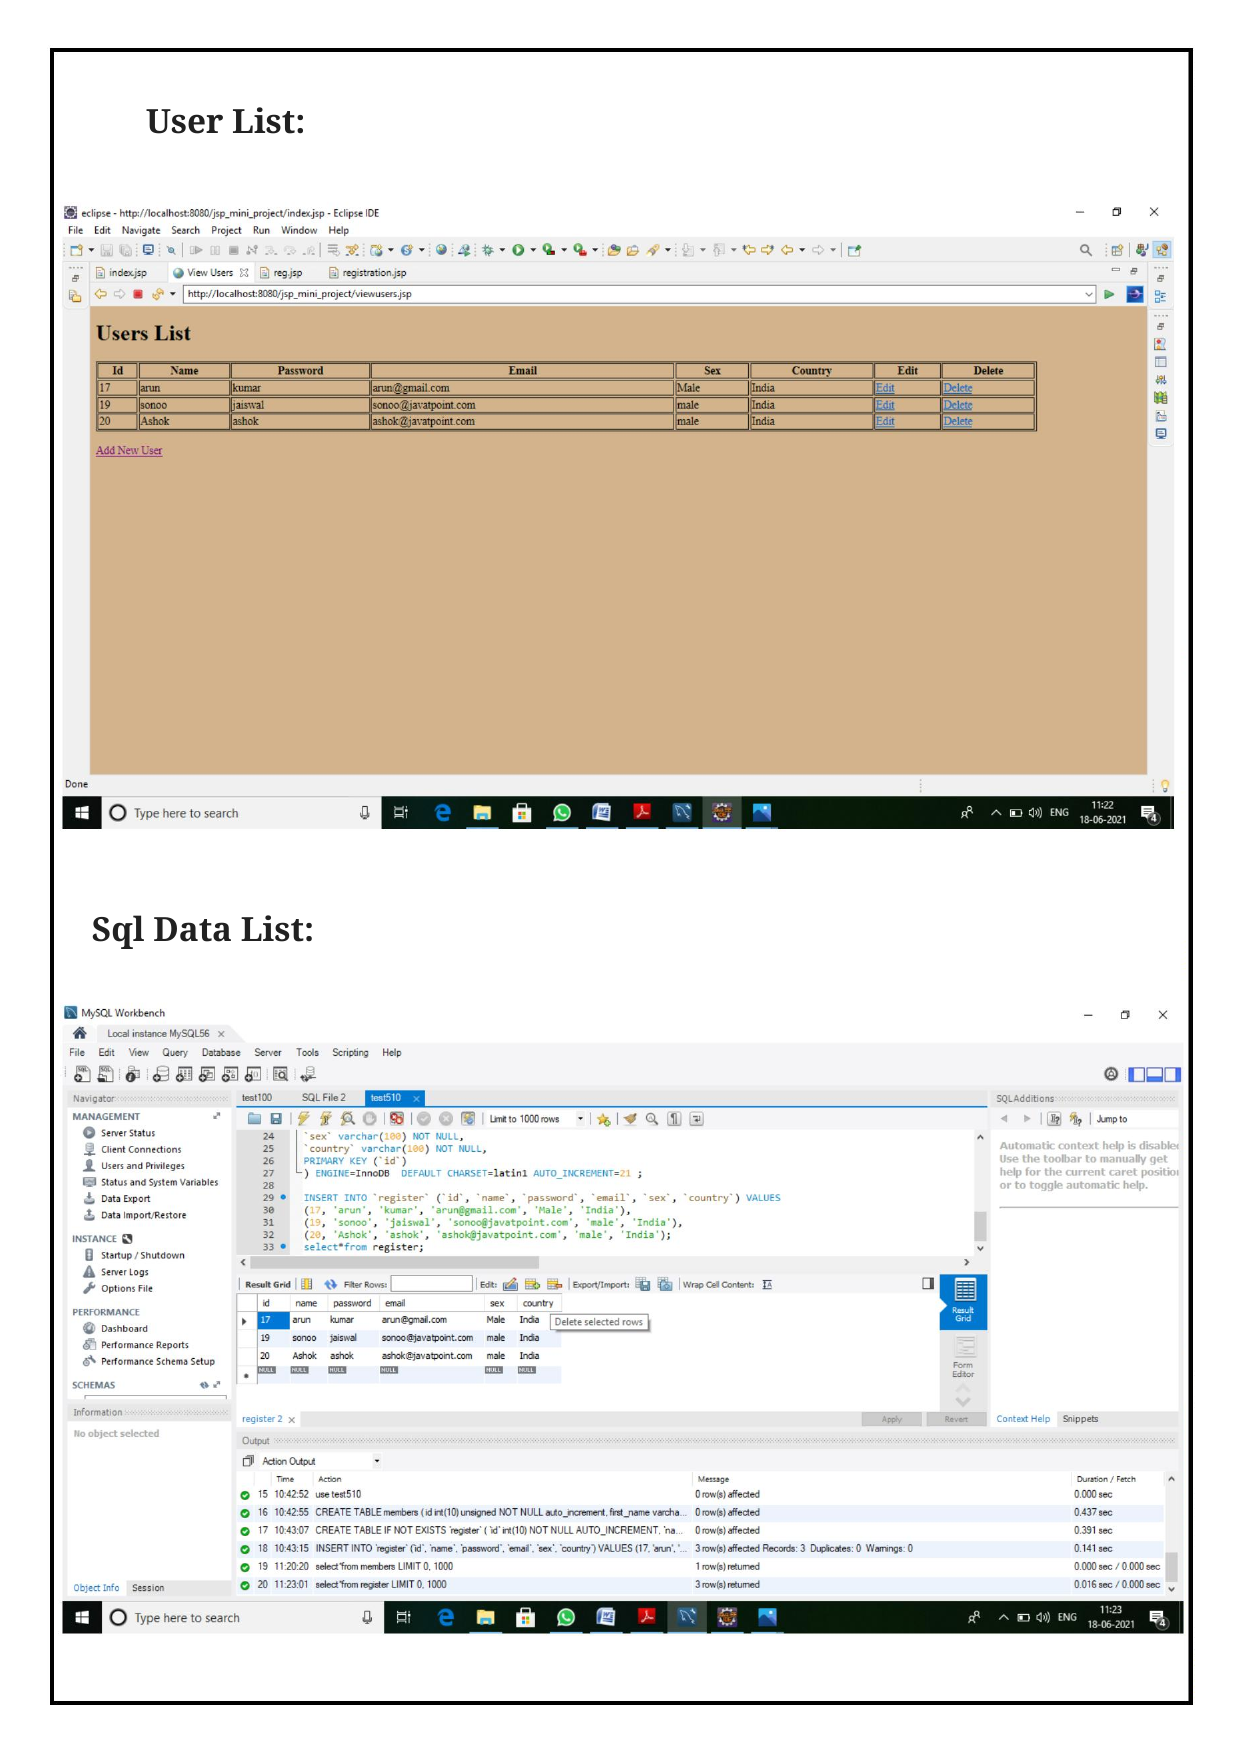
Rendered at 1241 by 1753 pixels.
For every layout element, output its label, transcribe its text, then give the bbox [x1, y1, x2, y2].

picture [47, 45, 1195, 1707]
text User List: [146, 102, 331, 141]
text Sql Data List: [92, 911, 339, 950]
